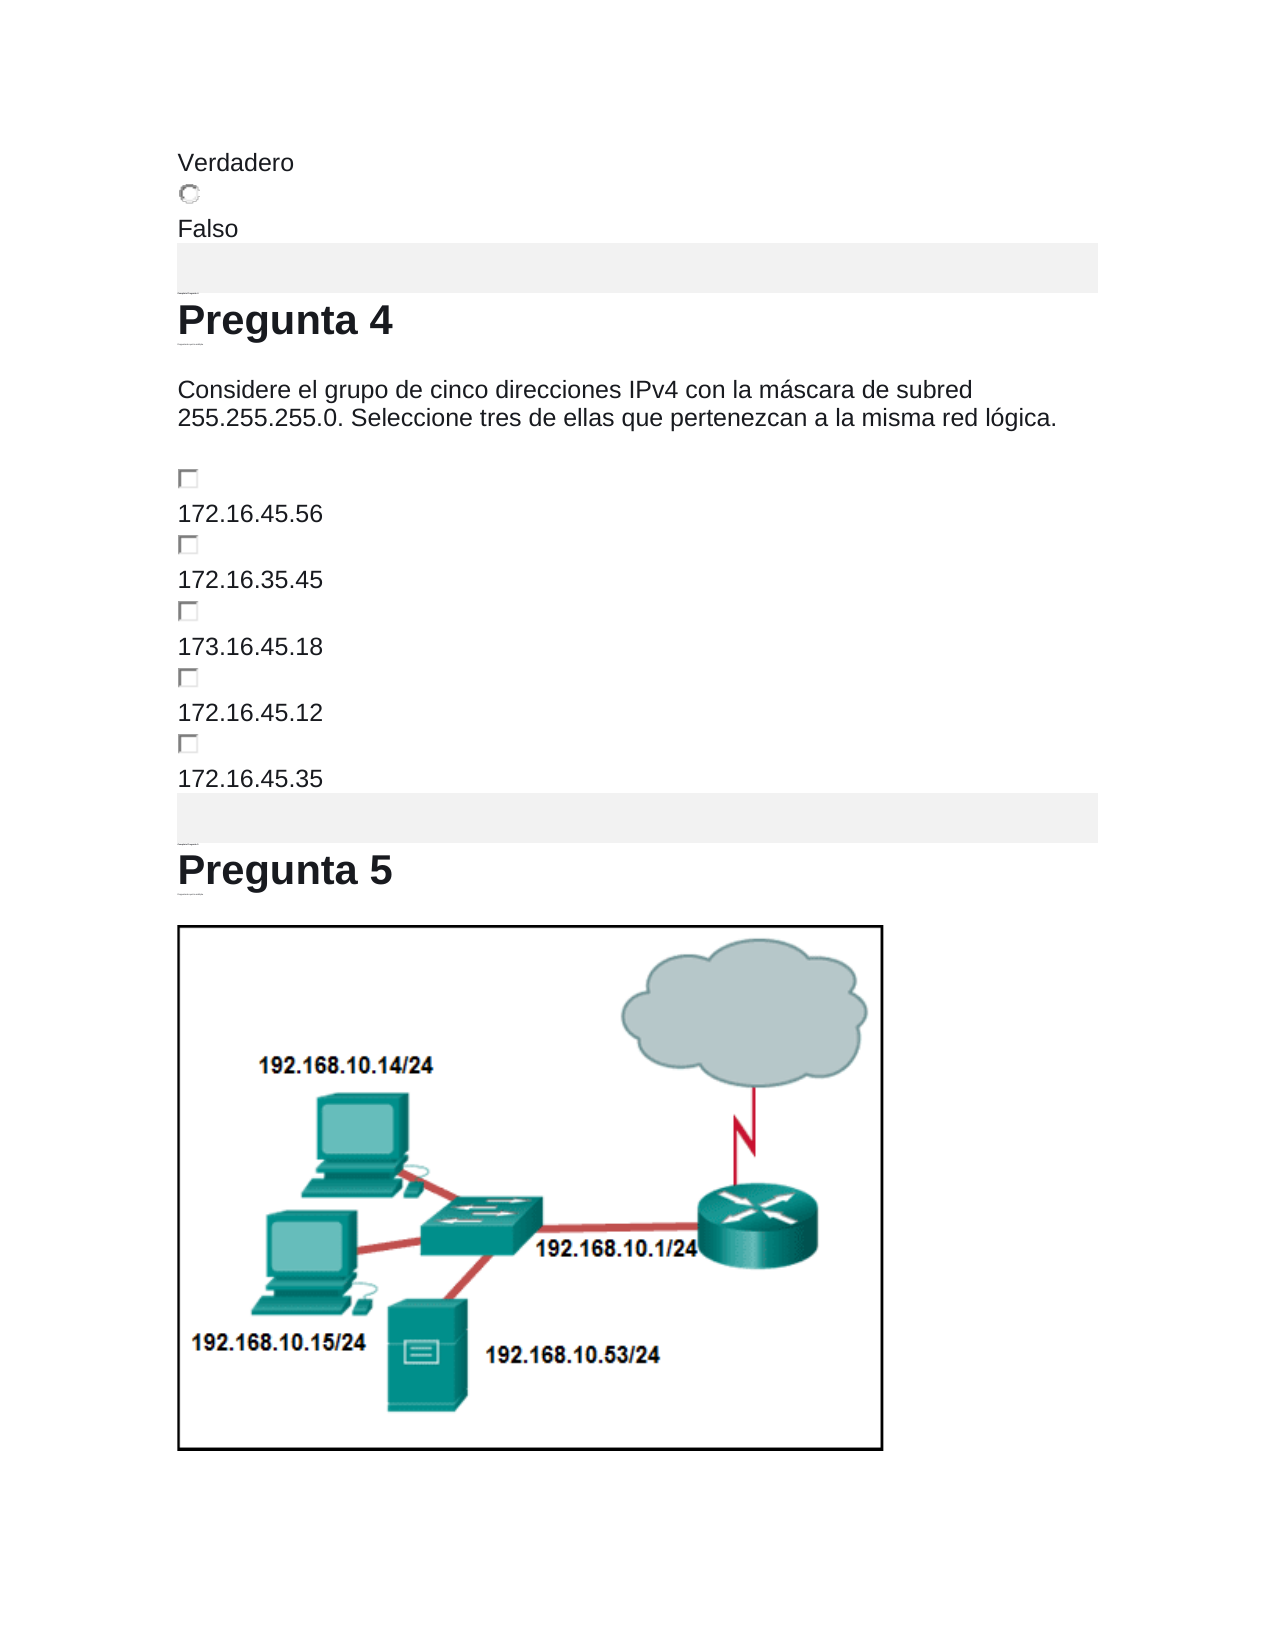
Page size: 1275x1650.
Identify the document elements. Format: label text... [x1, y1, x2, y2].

text 173.16.45.18 [177, 632, 1098, 660]
text Falso [177, 214, 1098, 243]
text Verdadero [177, 148, 1098, 176]
text Pregunta 5 [177, 846, 1098, 893]
picture [177, 925, 884, 1451]
text 172.16.35.45 [177, 565, 1098, 594]
text Considere el grupo de cinco direcciones IPv4 con la máscara de subred 255.255.255.0. Seleccione tres de ellas que pertenezcan a la misma red lógica. [177, 375, 1098, 432]
text 172.16.45.56 [177, 499, 1098, 528]
text 172.16.45.12 [177, 698, 1098, 727]
text Pregunta 4 [177, 295, 1098, 343]
text 172.16.45.35 [177, 764, 1098, 793]
